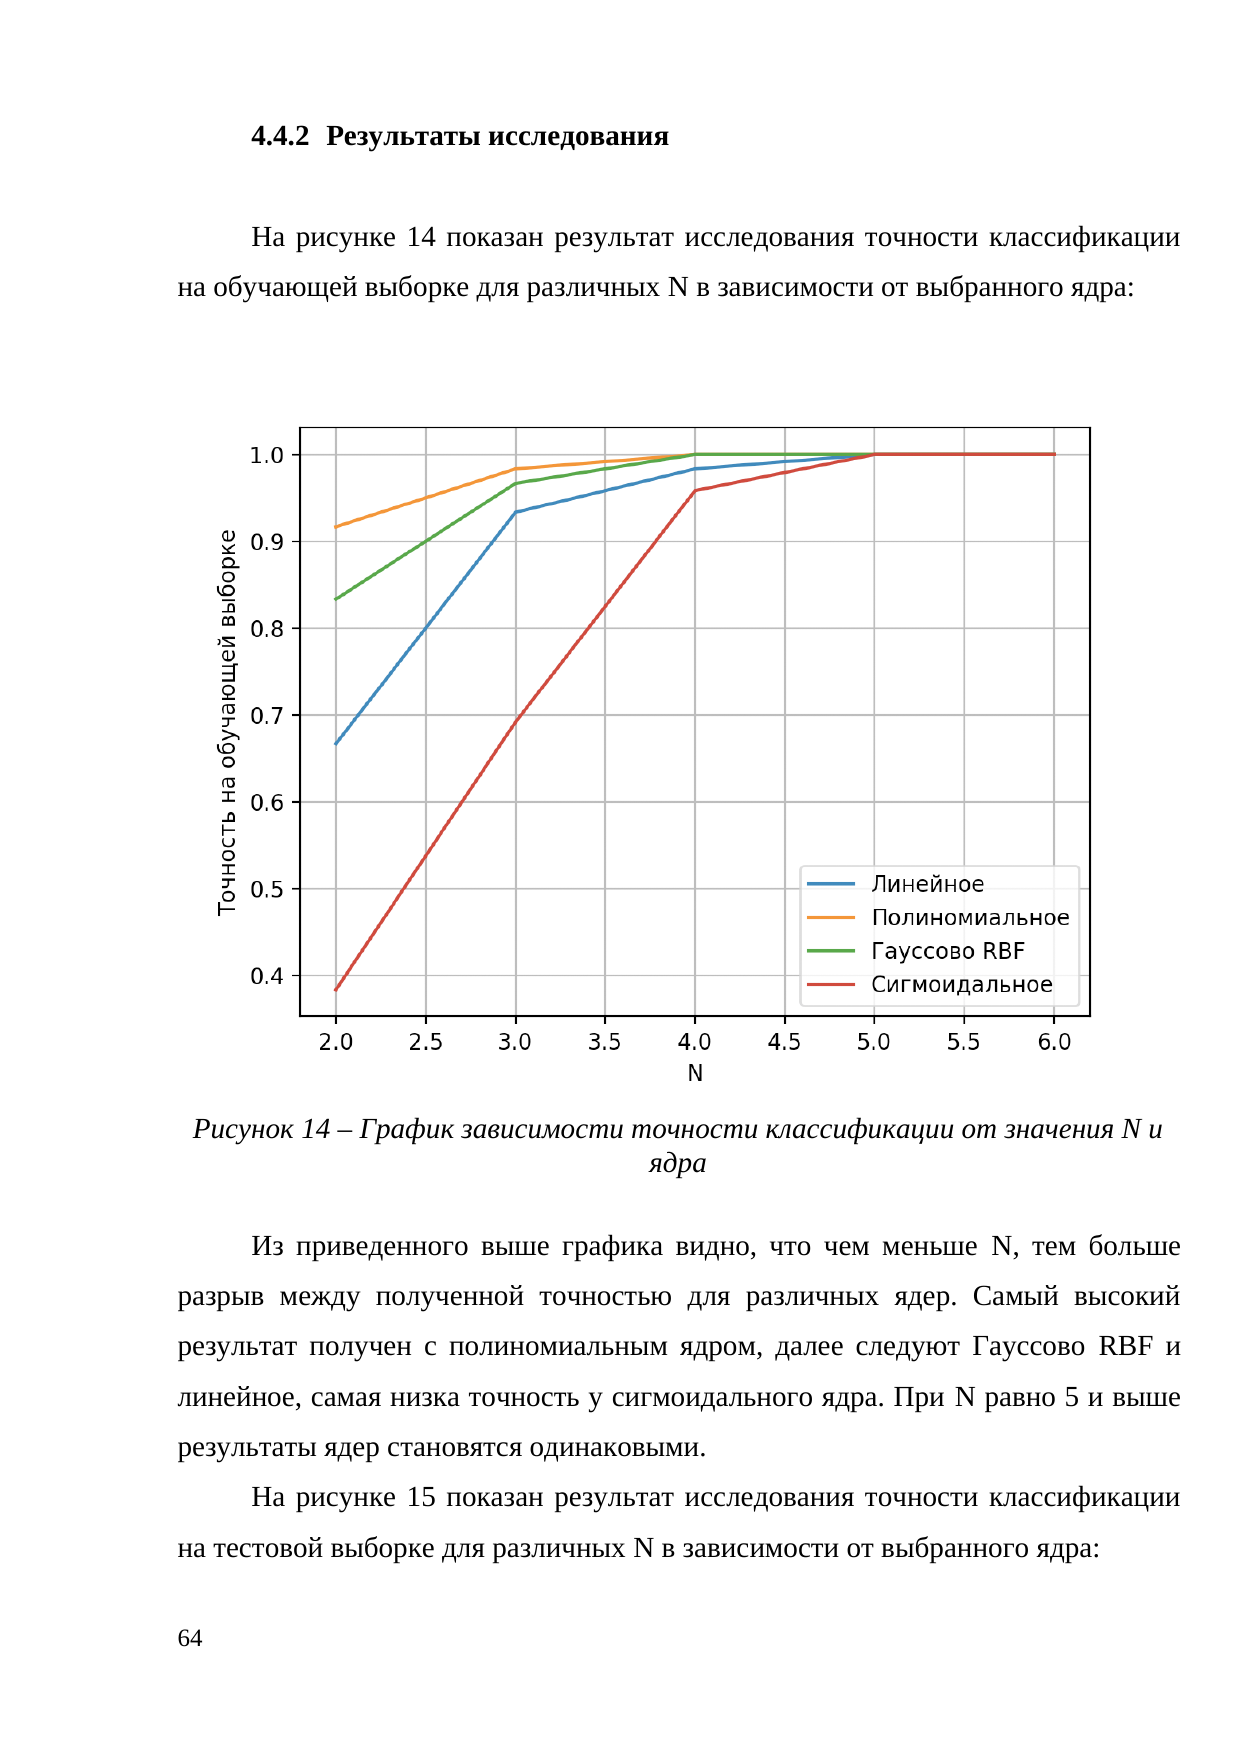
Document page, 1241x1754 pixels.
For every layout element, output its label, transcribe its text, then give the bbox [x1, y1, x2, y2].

text На рисунке 15 показан результат исследования точности классификации на тестовой выборке для различных N в зависимости от выбранного ядра: [177, 1479, 1181, 1563]
text На рисунке 14 показан результат исследования точности классификации на обучающей выборке для различных N в зависимости от выбранного ядра: [177, 219, 1181, 303]
text Рисунок 14 – График зависимости точности классификации от значения N и ядра [177, 1111, 1181, 1178]
subtitle Результаты исследования [251, 118, 1181, 152]
text Из приведенного выше графика видно, что чем меньше N, тем больше разрыв между полученной точностью для различных ядер. Самый высокий результат получен с полиномиальным ядром, далее следуют Гауссово RBF и линейное, самая низка точность у сигмоидального ядра. При N равно 5 и выше результаты ядер становятся одинаковыми. [177, 1228, 1181, 1463]
picture [177, 369, 1182, 1097]
